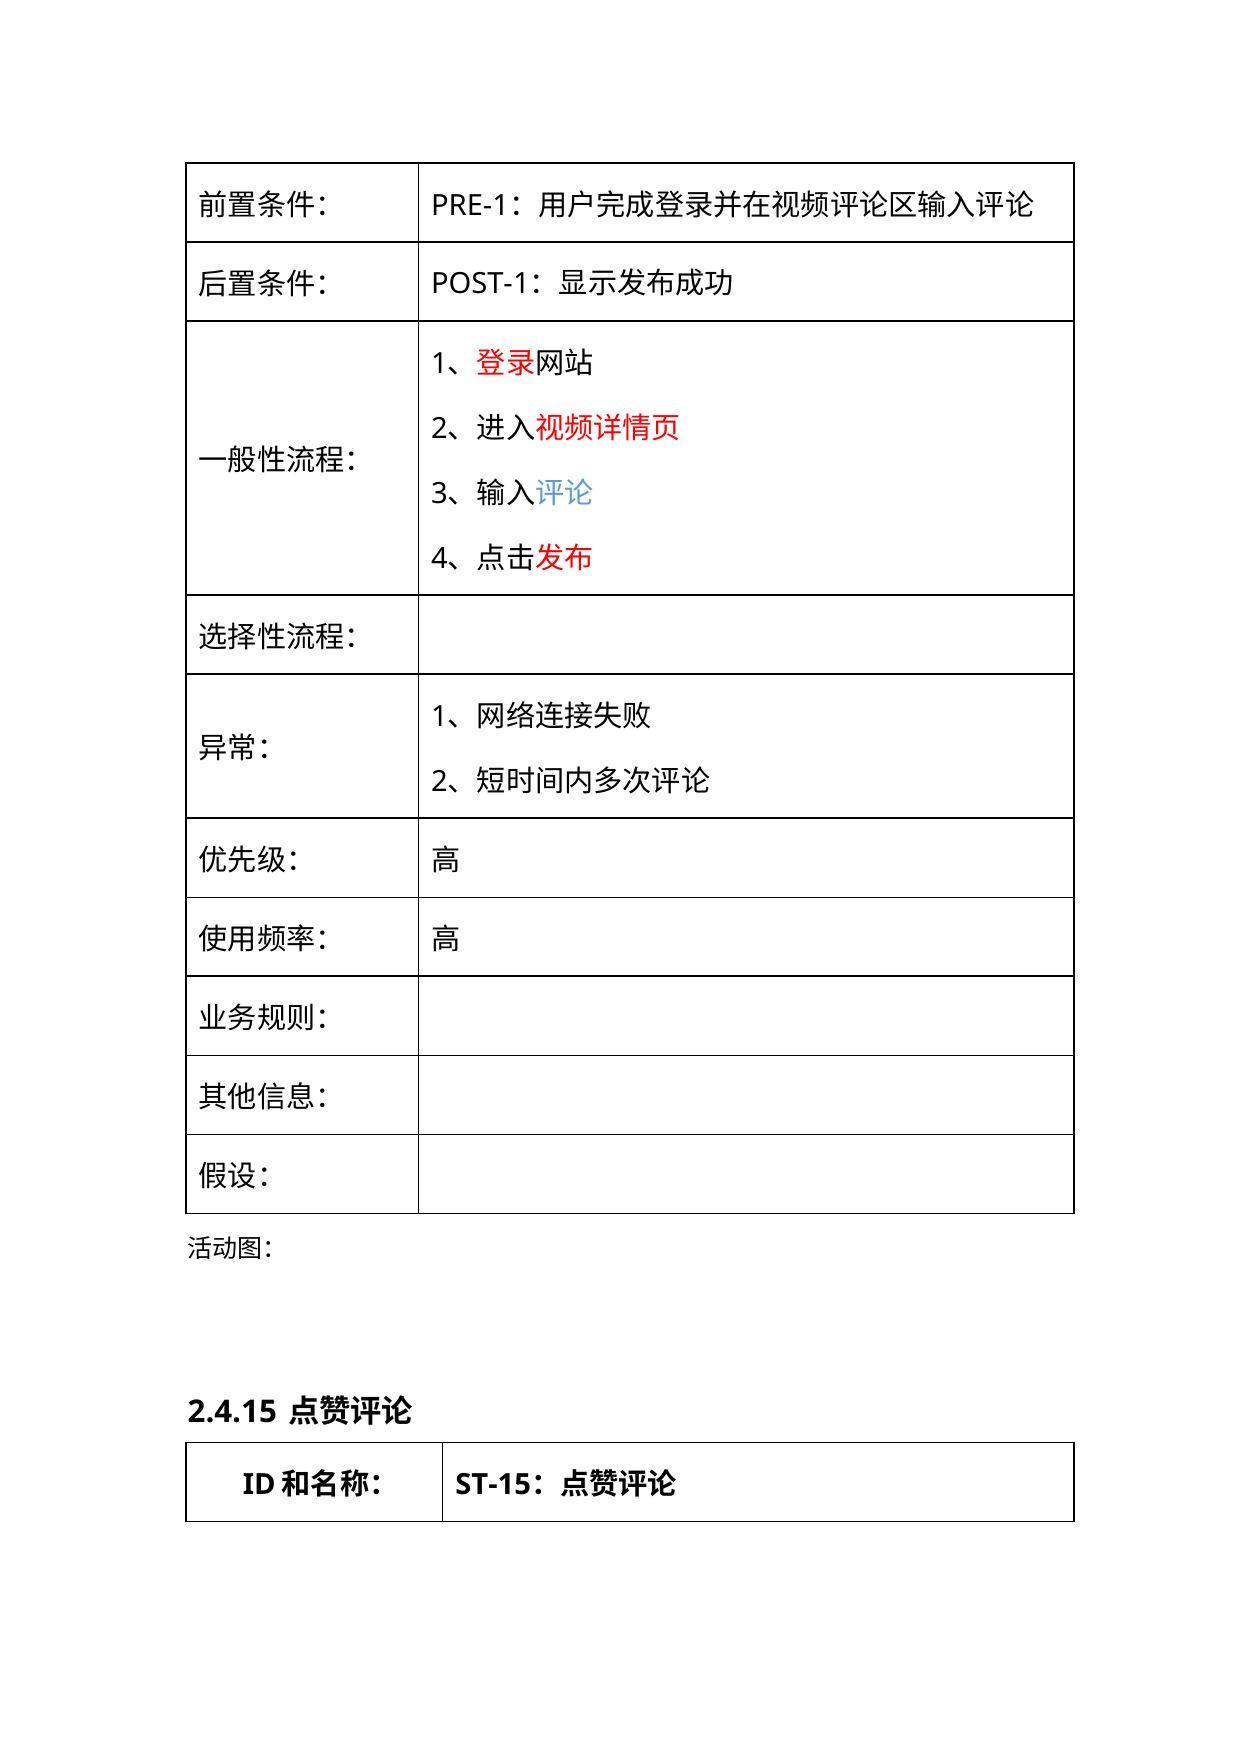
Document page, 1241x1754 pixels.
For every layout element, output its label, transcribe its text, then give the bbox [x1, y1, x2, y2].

table_cell 假设： [187, 1135, 418, 1213]
table_cell 高 [419, 898, 1073, 975]
table_cell [419, 977, 1073, 1054]
table_header ST-15：点赞评论 [443, 1443, 1073, 1521]
table_cell 一般性流程： [187, 322, 418, 594]
table_cell 1、网络连接失败 2、短时间内多次评论 [419, 675, 1073, 817]
table_cell 高 [419, 819, 1073, 896]
table_cell [419, 1056, 1073, 1133]
text 活动图： [187, 1214, 1053, 1279]
table_cell [419, 1135, 1073, 1213]
table_cell PRE-1：用户完成登录并在视频评论区输入评论 [419, 164, 1073, 241]
table_cell 异常： [187, 675, 418, 817]
table_cell 使用频率： [187, 898, 418, 975]
table_cell 其他信息： [187, 1056, 418, 1133]
table_cell 前置条件： [187, 164, 418, 241]
table_cell [419, 596, 1073, 673]
table_cell 优先级： [187, 819, 418, 896]
table_header ID和名称： [187, 1443, 442, 1521]
table_cell 选择性流程： [187, 596, 418, 673]
table_cell 业务规则： [187, 977, 418, 1054]
table_cell POST-1：显示发布成功 [419, 243, 1073, 320]
table_cell 后置条件： [187, 243, 418, 320]
table_cell 1、登录网站 2、进入视频详情页 3、输入评论 4、点击发布 [419, 322, 1073, 594]
list 点赞评论 [187, 1377, 1053, 1442]
